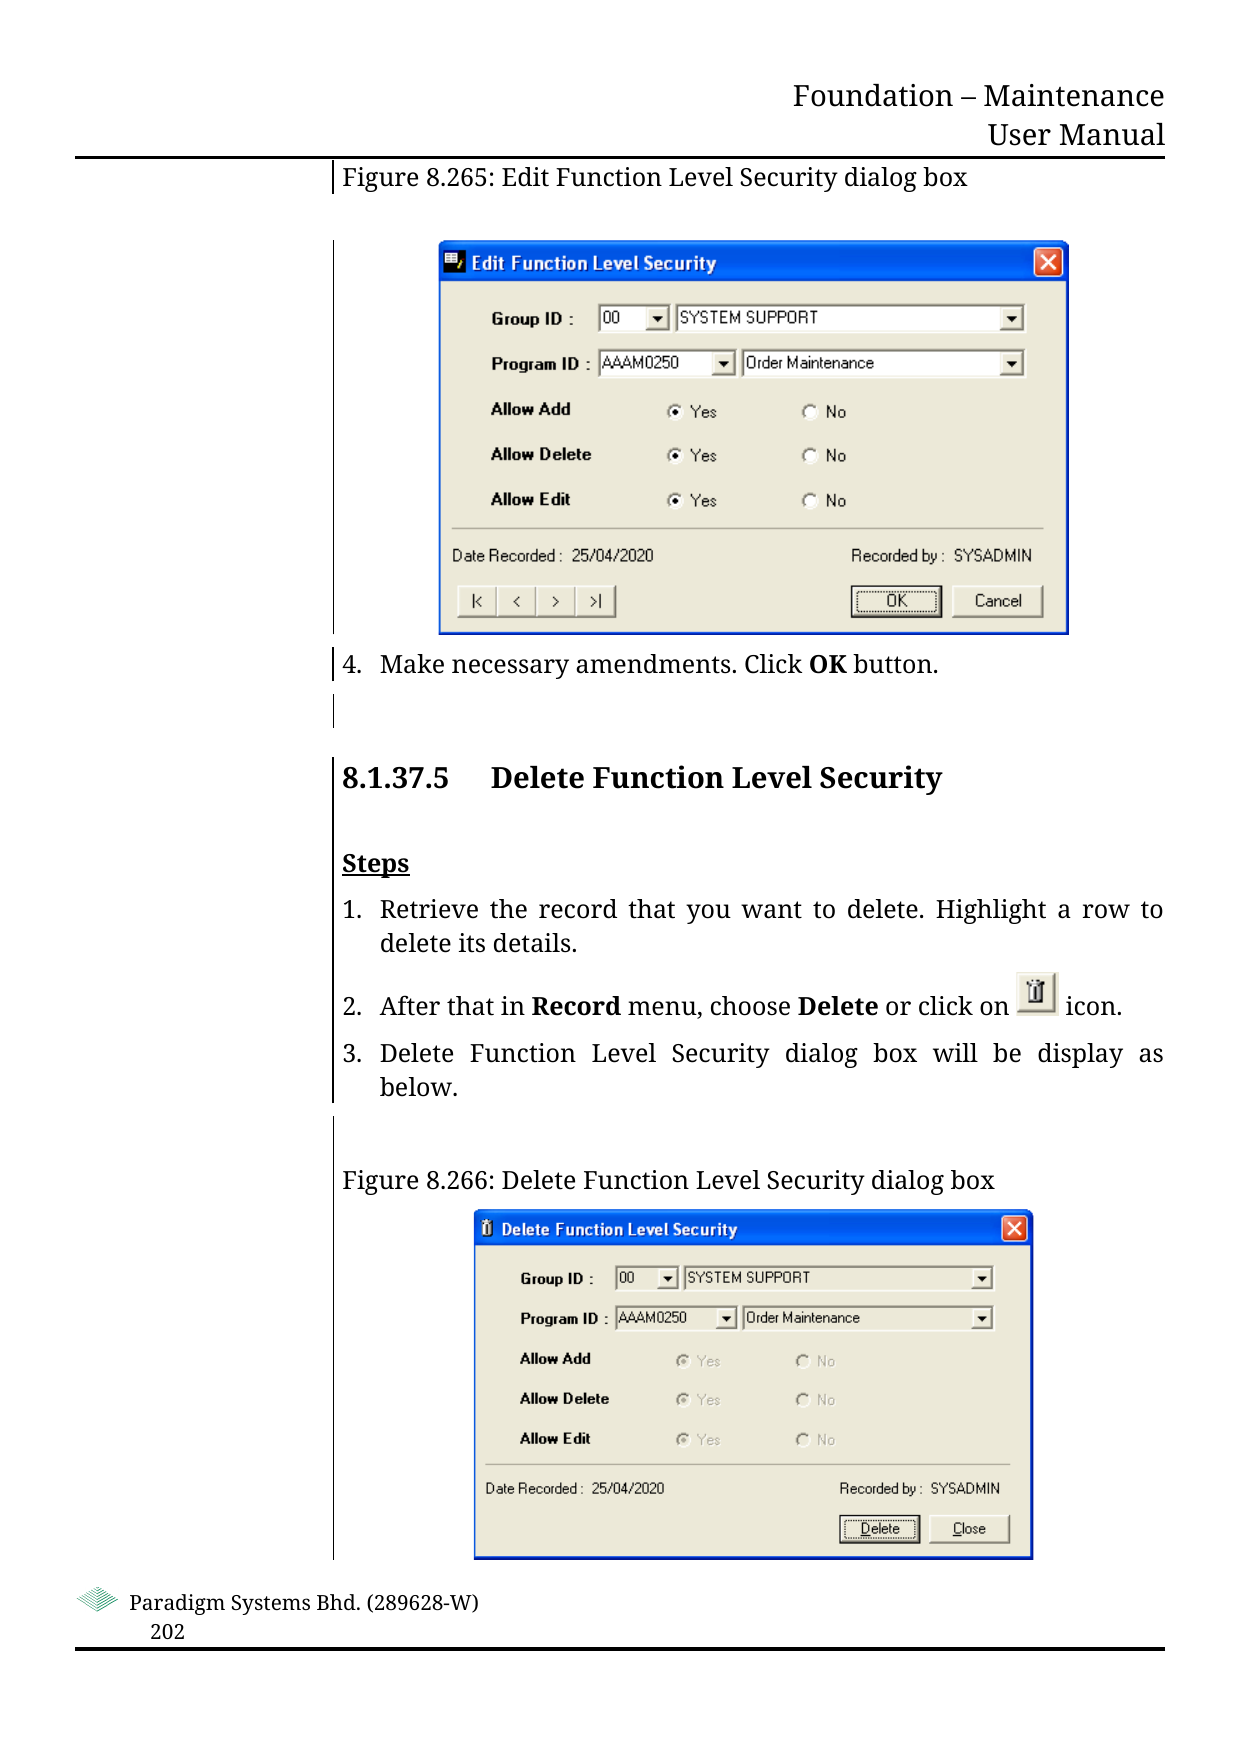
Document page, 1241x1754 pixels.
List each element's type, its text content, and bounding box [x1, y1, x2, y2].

text Steps [334, 846, 1165, 879]
picture [1016, 972, 1059, 1016]
list Make necessary amendments. Click OK button. [334, 647, 1165, 681]
list After that in Record menu, choose Delete or click on icon. [334, 973, 1165, 1023]
list Retrieve the record that you want to delete. Highlight a row to delete its details. [334, 892, 1165, 960]
picture [438, 239, 1069, 635]
list Figure 8.266: Delete Function Level Security dialog box [334, 1162, 1165, 1196]
picture [473, 1208, 1034, 1560]
list Delete Function Level Security dialog box will be display as below. [334, 1035, 1165, 1103]
picture [75, 1587, 119, 1612]
text Figure 8.265: Edit Function Level Security dialog box [332, 159, 1165, 194]
subtitle Delete Function Level Security [334, 757, 1165, 797]
